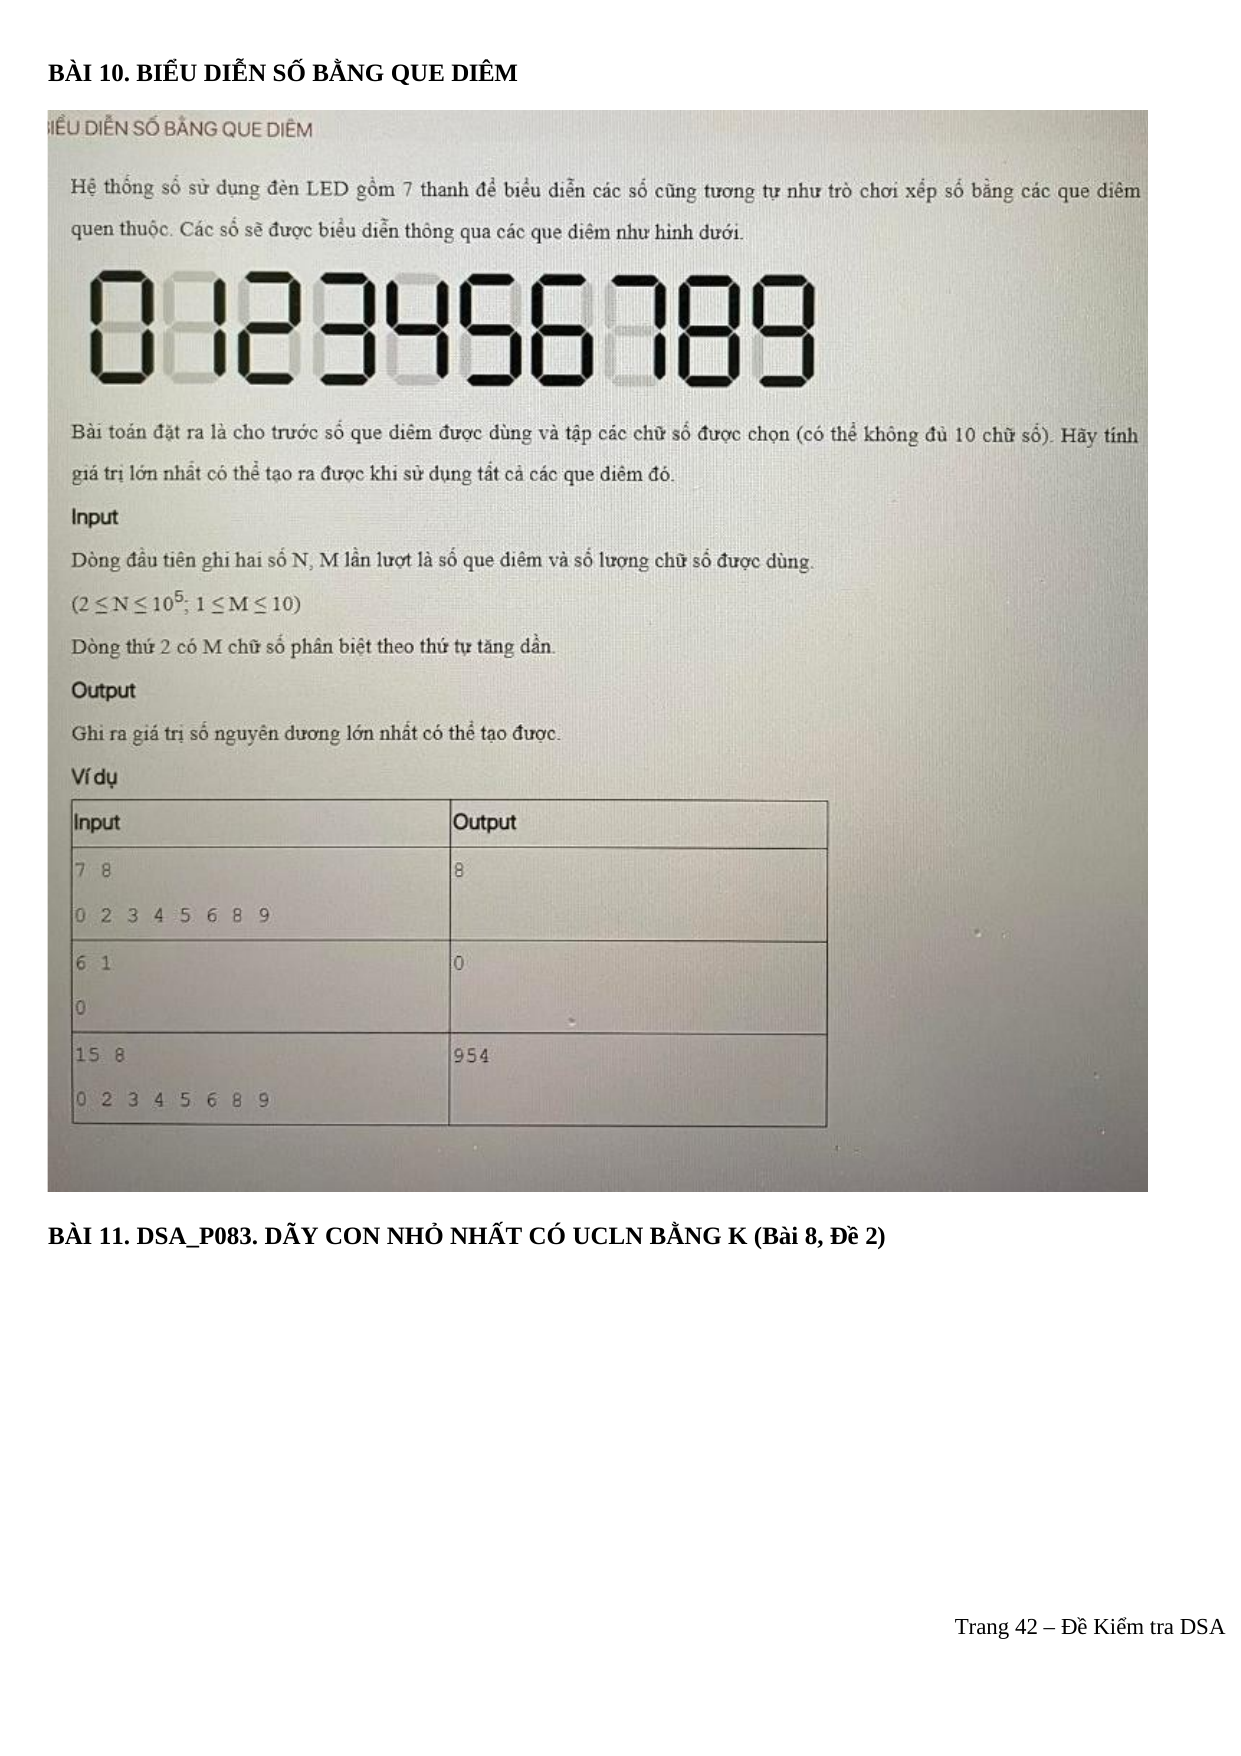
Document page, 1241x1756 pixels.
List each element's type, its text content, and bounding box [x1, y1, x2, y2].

text BÀI 10. BIỂU DIỄN SỐ BẰNG QUE DIÊM [48, 58, 1226, 87]
picture [47, 110, 1148, 1192]
text BÀI 11. DSA_P083. DÃY CON NHỎ NHẤT CÓ UCLN BẰNG K (Bài 8, Đề 2) [48, 1221, 1226, 1250]
